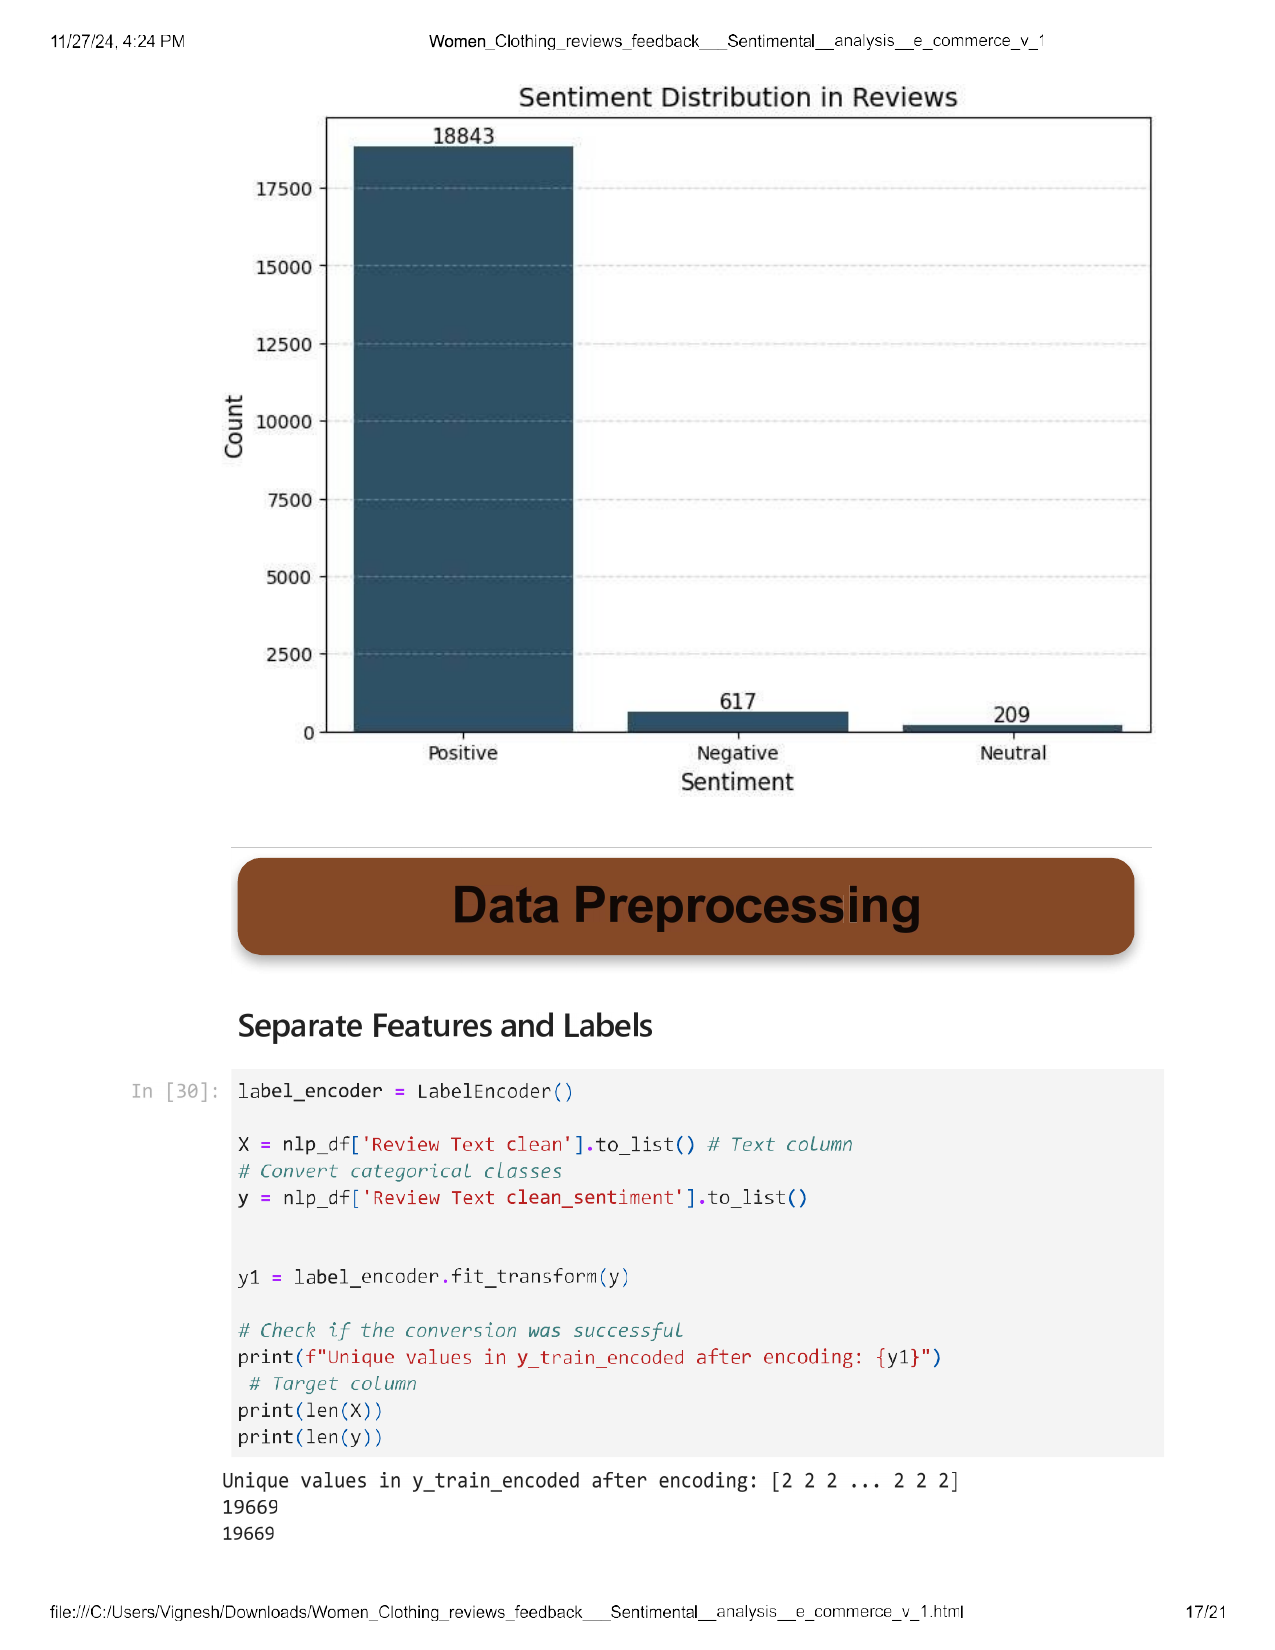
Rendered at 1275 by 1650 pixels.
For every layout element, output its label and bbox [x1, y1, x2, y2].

picture [653, 1137, 673, 1151]
picture [640, 1019, 652, 1037]
picture [536, 1012, 553, 1037]
picture [877, 1348, 908, 1368]
picture [123, 35, 155, 47]
picture [161, 35, 184, 47]
picture [565, 1013, 579, 1037]
picture [273, 1019, 290, 1044]
picture [732, 1137, 775, 1151]
picture [239, 1083, 259, 1098]
picture [223, 1472, 957, 1492]
picture [434, 1019, 478, 1037]
picture [708, 1189, 751, 1208]
picture [812, 34, 1043, 50]
picture [405, 1015, 432, 1037]
picture [580, 1019, 594, 1037]
picture [1195, 1605, 1224, 1618]
picture [221, 84, 1157, 797]
picture [695, 1605, 959, 1621]
picture [619, 1189, 673, 1204]
picture [518, 1136, 561, 1151]
picture [238, 1322, 516, 1447]
picture [764, 1348, 860, 1368]
picture [615, 1012, 638, 1037]
picture [223, 1526, 274, 1540]
picture [223, 1500, 278, 1514]
picture [239, 1013, 254, 1037]
picture [419, 1082, 571, 1102]
picture [596, 1136, 651, 1155]
picture [528, 1322, 683, 1368]
picture [480, 1019, 492, 1037]
picture [261, 1136, 561, 1208]
picture [429, 1349, 471, 1364]
picture [707, 1137, 720, 1151]
picture [59, 34, 117, 50]
picture [597, 1012, 614, 1037]
picture [388, 1019, 404, 1037]
picture [347, 1019, 362, 1037]
picture [787, 1140, 808, 1151]
picture [50, 1605, 694, 1621]
picture [291, 1015, 346, 1037]
picture [697, 1348, 740, 1364]
picture [231, 847, 1152, 974]
picture [238, 1164, 250, 1178]
picture [238, 1137, 249, 1151]
picture [374, 1013, 387, 1037]
picture [340, 1268, 627, 1288]
picture [295, 1269, 315, 1284]
picture [485, 34, 811, 50]
picture [238, 1270, 259, 1288]
picture [501, 1019, 516, 1037]
picture [519, 1019, 534, 1037]
picture [255, 1019, 271, 1037]
picture [820, 1140, 852, 1151]
picture [485, 1348, 505, 1364]
picture [765, 1190, 785, 1204]
picture [132, 1082, 217, 1102]
